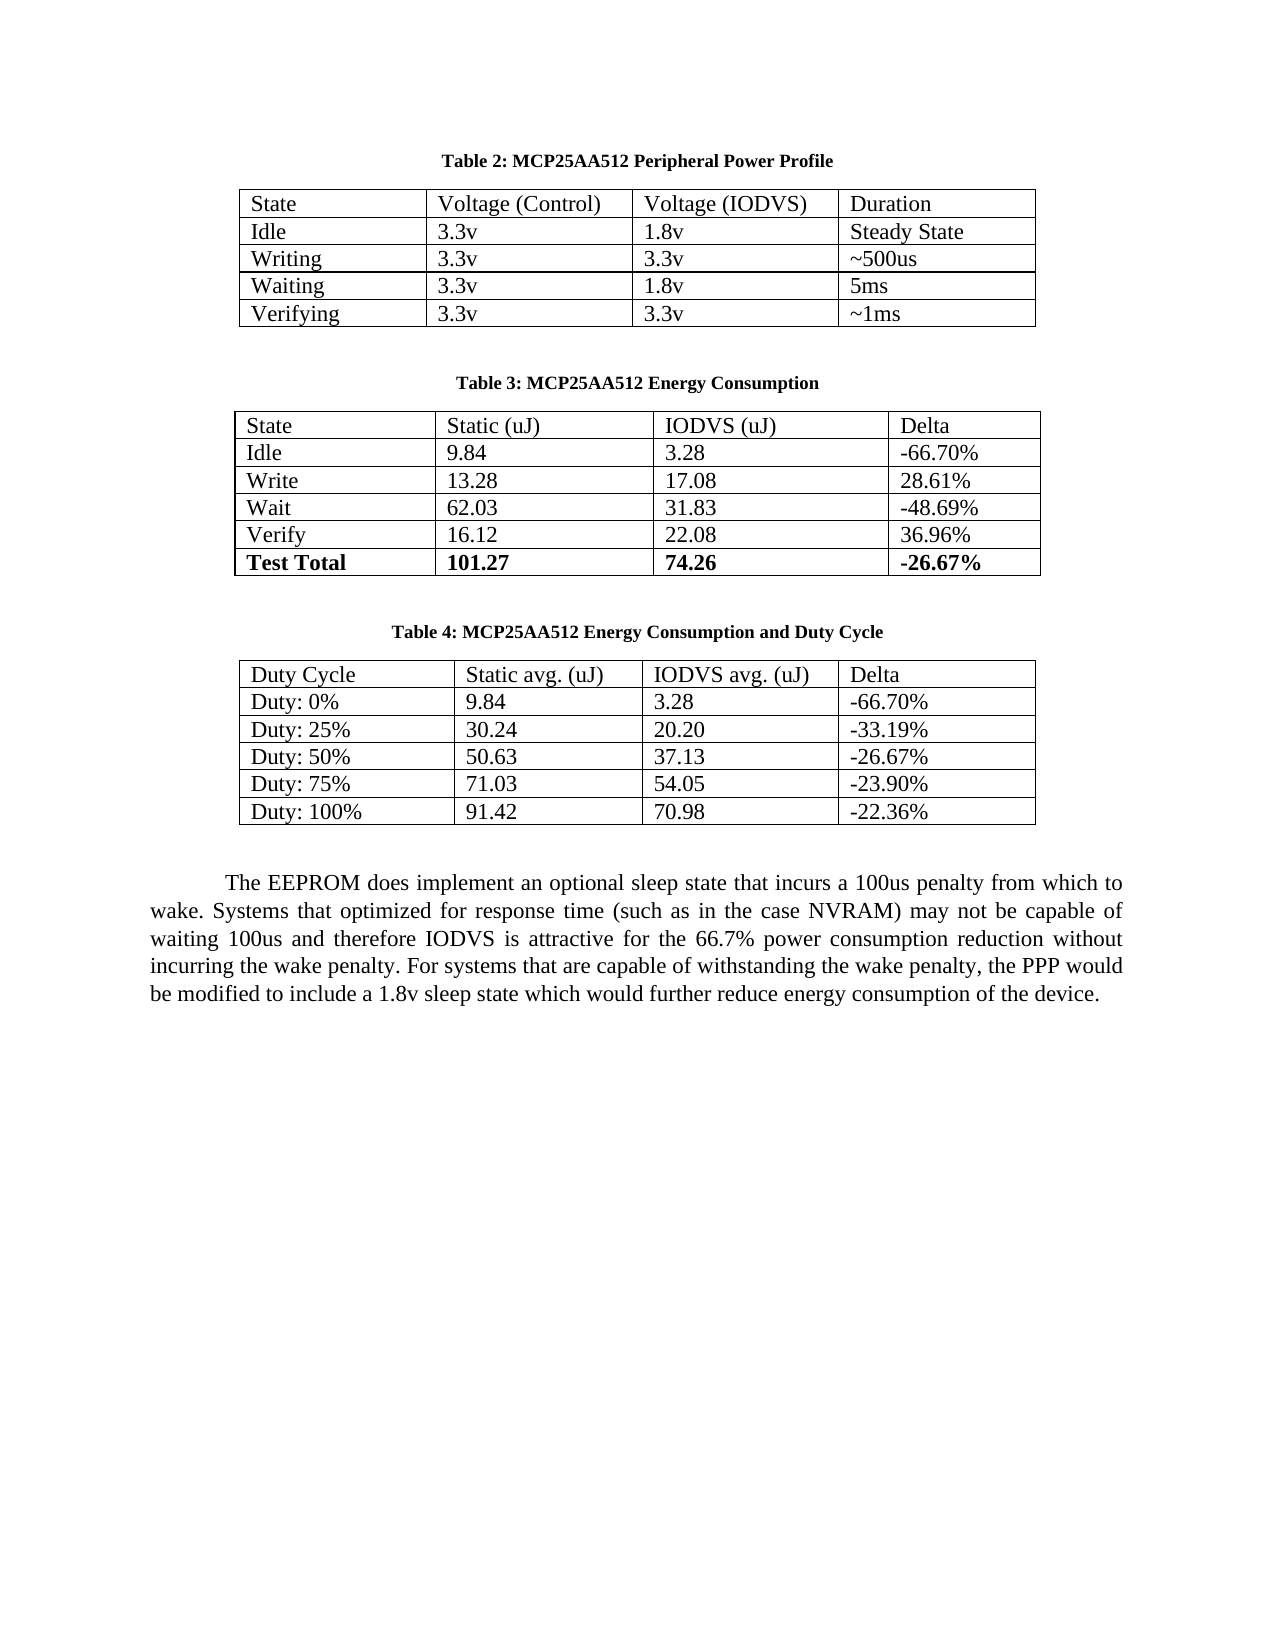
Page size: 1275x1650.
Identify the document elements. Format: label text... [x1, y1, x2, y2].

table_cell ~1ms [839, 300, 1035, 326]
table_header Static avg. (uJ) [455, 661, 642, 687]
table_header Duration [839, 190, 1035, 217]
table_cell 20.20 [643, 716, 838, 742]
table_cell -66.70% [889, 439, 1040, 466]
table_cell 3.3v [427, 218, 632, 244]
table_cell Writing [240, 245, 426, 271]
table_cell 1.8v [633, 273, 838, 299]
table_cell 9.84 [455, 688, 642, 714]
table_header Voltage (IODVS) [633, 190, 838, 217]
table_cell -48.69% [889, 494, 1040, 520]
table_cell 71.03 [455, 770, 642, 797]
table_header Voltage (Control) [427, 190, 632, 217]
table_cell 3.3v [427, 300, 632, 326]
table_cell 54.05 [643, 770, 838, 797]
table_cell 17.08 [654, 467, 888, 493]
table_header Delta [889, 412, 1040, 438]
table_cell 3.3v [427, 245, 632, 271]
table_cell Test Total [236, 549, 435, 575]
table_cell 5ms [839, 273, 1035, 299]
table_cell 91.42 [455, 798, 642, 824]
table_cell Verifying [240, 300, 426, 326]
table_cell -22.36% [839, 798, 1035, 824]
table_header IODVS (uJ) [654, 412, 888, 438]
table_cell Wait [236, 494, 435, 520]
table_cell 16.12 [436, 521, 653, 548]
table_cell Idle [236, 439, 435, 466]
table_header State [240, 190, 426, 217]
table_cell ~500us [839, 245, 1035, 271]
table_cell Duty: 25% [240, 716, 454, 742]
table_header Static (uJ) [436, 412, 653, 438]
table_cell 31.83 [654, 494, 888, 520]
table_cell 101.27 [436, 549, 653, 575]
table_header IODVS avg. (uJ) [643, 661, 838, 687]
text The EEPROM does implement an optional sleep state that incurs a 100us penalty from which to wake. Systems that optimized for response time (such as in the case NVRAM) may not be capable of waiting 100us and therefore IODVS is attractive for the 66.7% power consumption reduction without incurring the wake penalty. For systems that are capable of withstanding the wake penalty, the PPP would be modified to include a 1.8v sleep state which would further reduce energy consumption of the device. [150, 869, 1125, 1006]
table_cell 50.63 [455, 743, 642, 769]
table_cell Idle [240, 218, 426, 244]
table_cell 3.3v [427, 273, 632, 299]
table_header Delta [839, 661, 1035, 687]
table_cell 3.3v [633, 300, 838, 326]
table_cell 30.24 [455, 716, 642, 742]
table_cell 3.28 [654, 439, 888, 466]
table_cell 3.28 [643, 688, 838, 714]
table_cell 9.84 [436, 439, 653, 466]
table_cell 28.61% [889, 467, 1040, 493]
table_cell -66.70% [839, 688, 1035, 714]
table_cell 3.3v [633, 245, 838, 271]
table_cell 36.96% [889, 521, 1040, 548]
table_cell 62.03 [436, 494, 653, 520]
table_cell Steady State [839, 218, 1035, 244]
table_cell -26.67% [839, 743, 1035, 769]
table_cell Waiting [240, 273, 426, 299]
table_cell 37.13 [643, 743, 838, 769]
table_cell 1.8v [633, 218, 838, 244]
table_cell 22.08 [654, 521, 888, 548]
table_header State [236, 412, 435, 438]
table_cell Verify [236, 521, 435, 548]
table_cell 13.28 [436, 467, 653, 493]
table_header Duty Cycle [240, 661, 454, 687]
table_cell 70.98 [643, 798, 838, 824]
table_cell Duty: 100% [240, 798, 454, 824]
table_cell -33.19% [839, 716, 1035, 742]
table_cell -23.90% [839, 770, 1035, 797]
table_cell -26.67% [889, 549, 1040, 575]
table_cell Duty: 50% [240, 743, 454, 769]
table_cell Duty: 75% [240, 770, 454, 797]
table_cell Write [236, 467, 435, 493]
table_cell Duty: 0% [240, 688, 454, 714]
table_cell 74.26 [654, 549, 888, 575]
